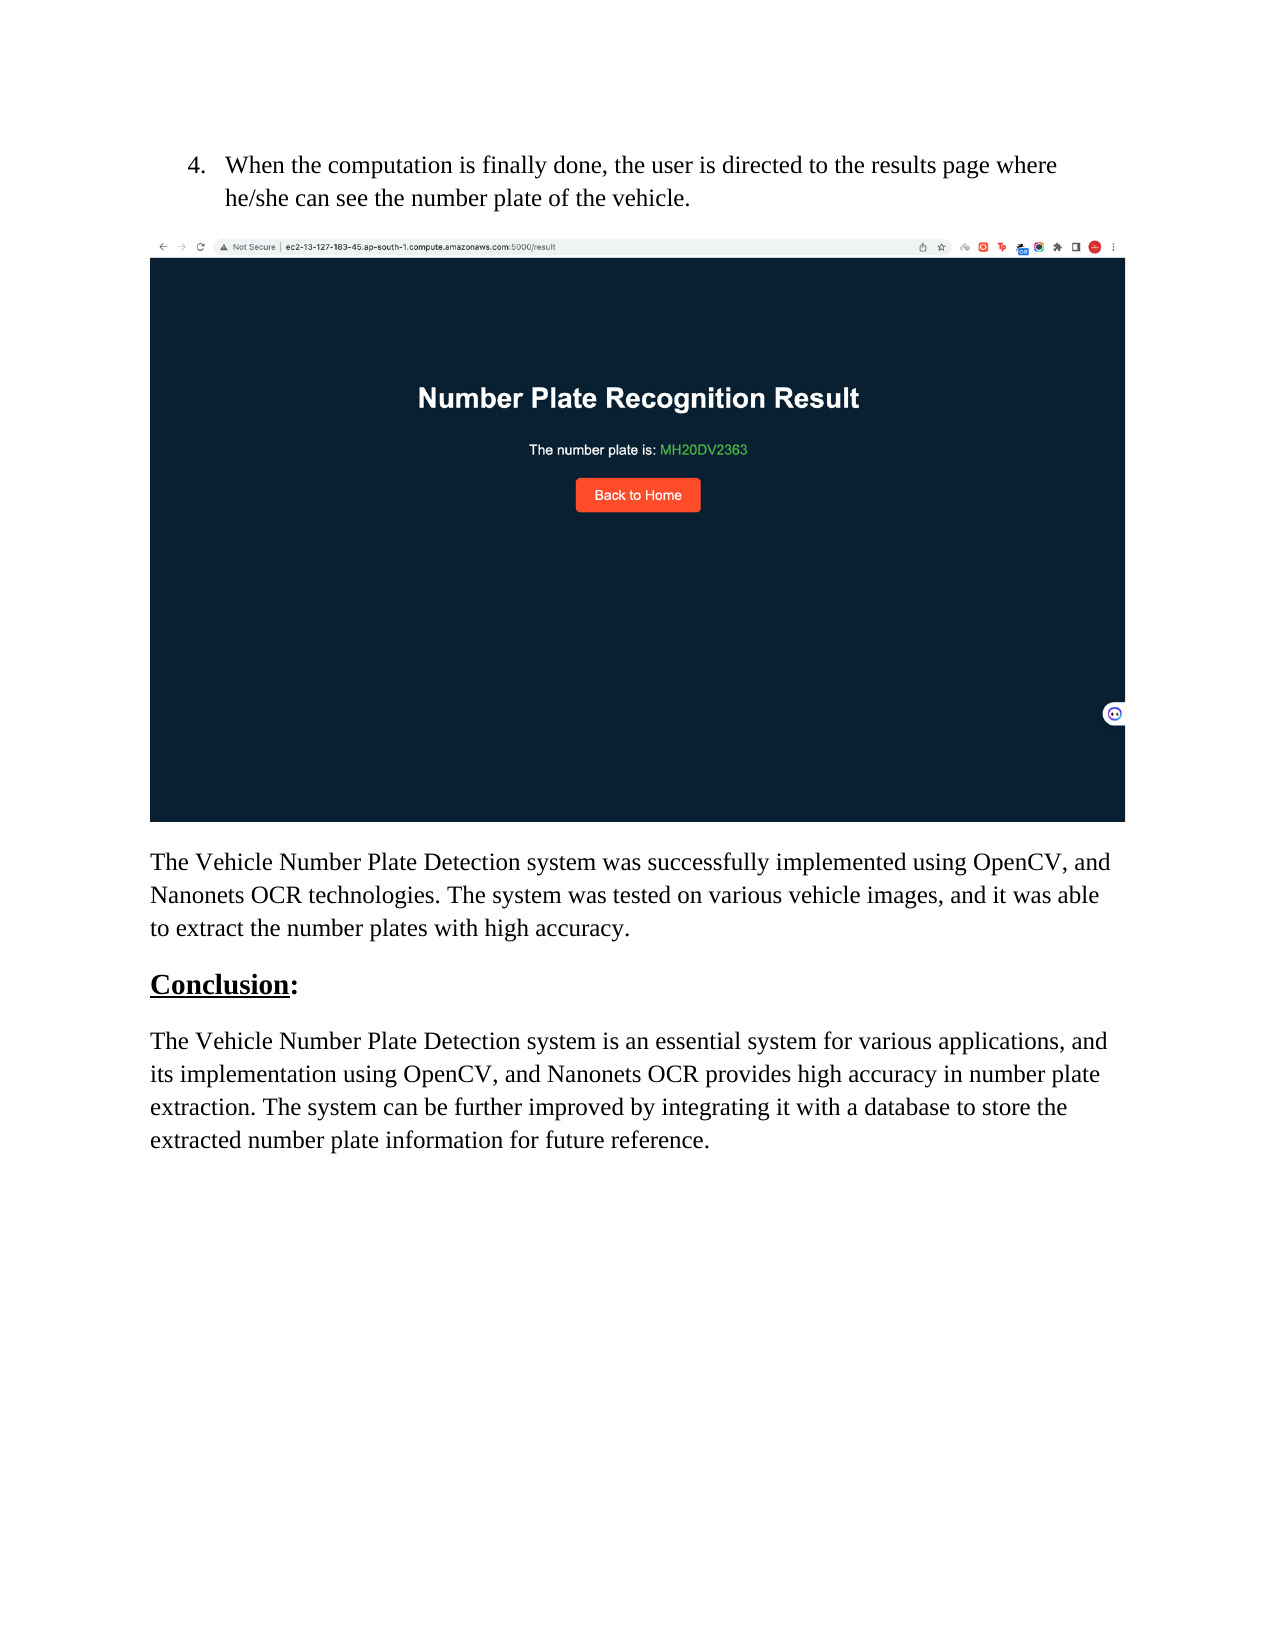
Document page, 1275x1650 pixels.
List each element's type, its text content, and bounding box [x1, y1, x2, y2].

picture [150, 236, 1125, 822]
list When the computation is finally done, the user is directed to the results page where he/she can see the number plate of the vehicle. [187, 150, 1125, 212]
text The Vehicle Number Plate Detection system was successfully implemented using OpenCV, and Nanonets OCR technologies. The system was tested on various vehicle images, and it was able to extract the number plates with high accuracy. [150, 847, 1125, 942]
text Conclusion: [150, 967, 1125, 1000]
text The Vehicle Number Plate Detection system is an essential system for various applications, and its implementation using OpenCV, and Nanonets OCR provides high accuracy in number plate extraction. The system can be further improved by integrating it with a database to store the extracted number plate information for future reference. [150, 1026, 1125, 1154]
